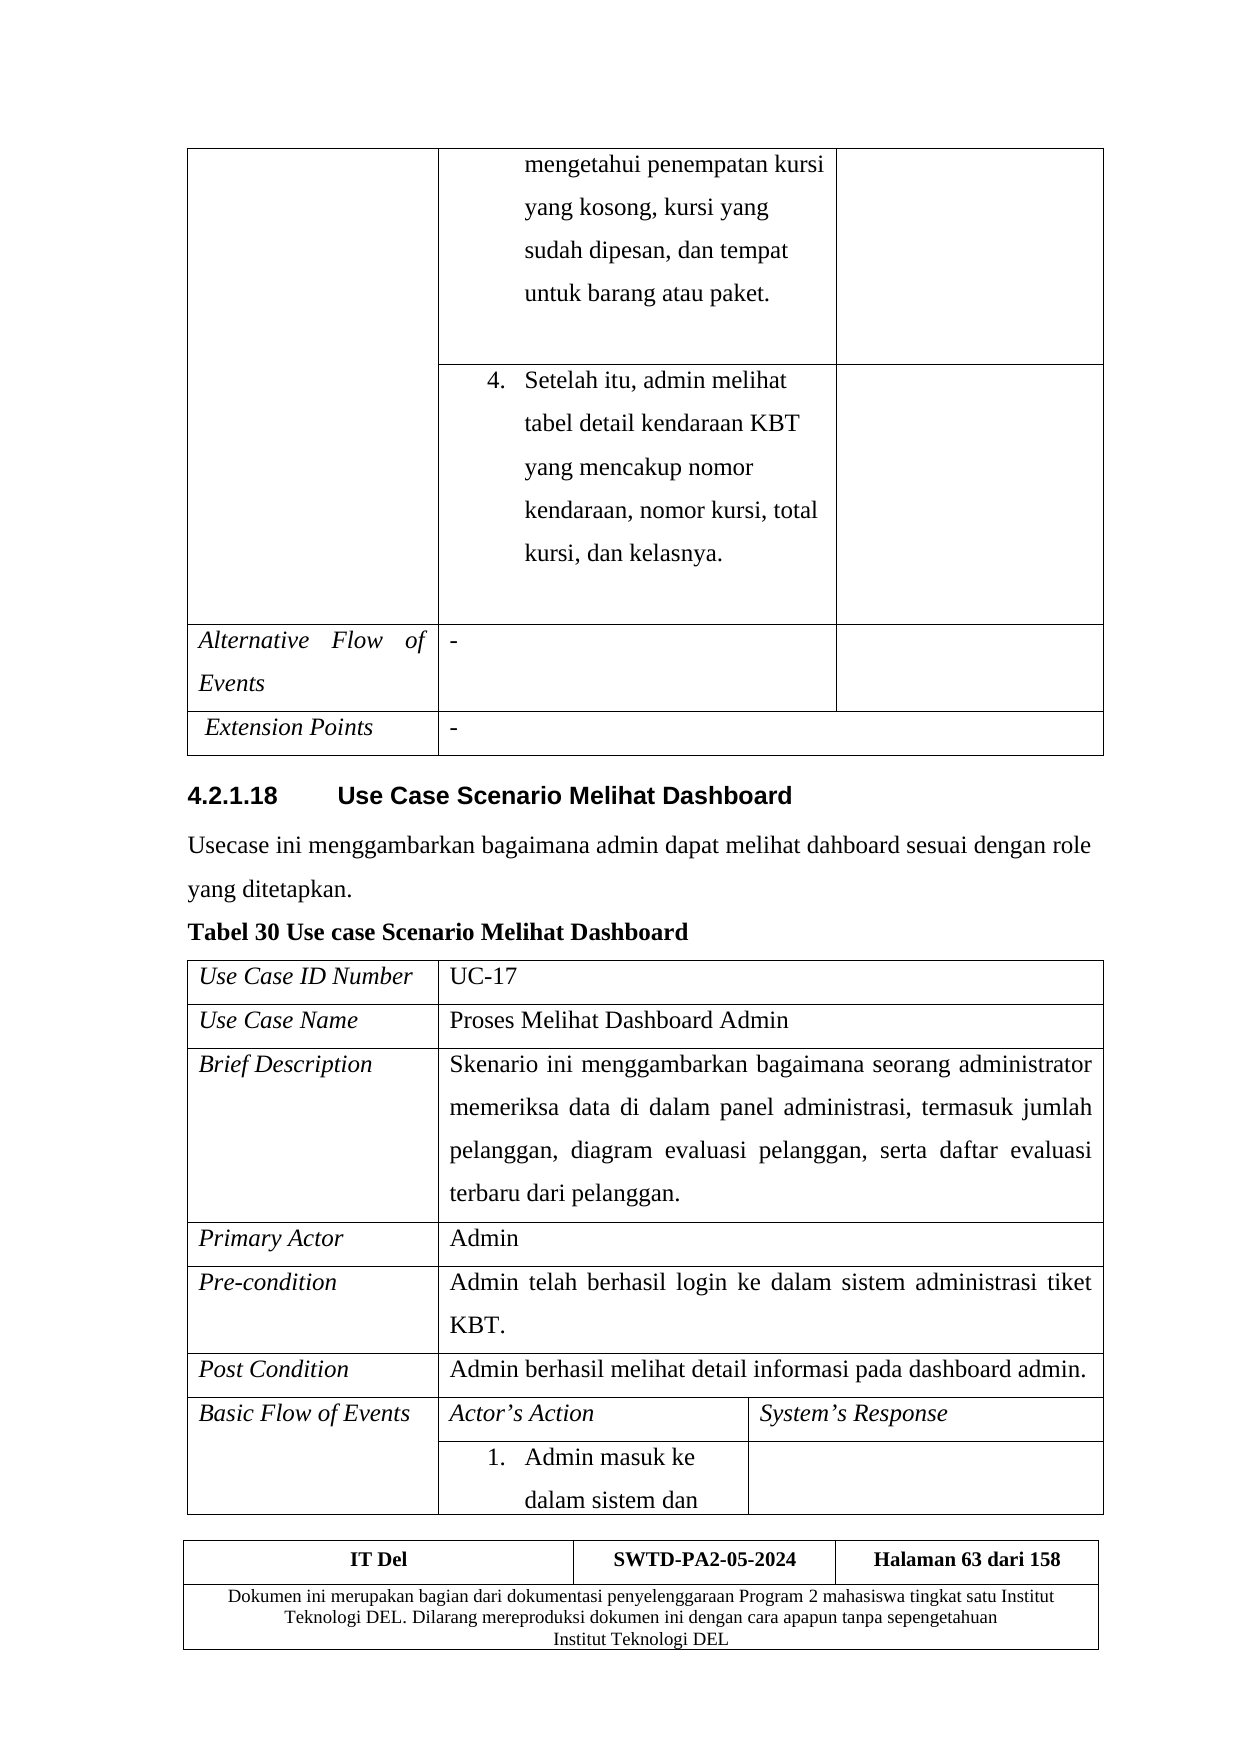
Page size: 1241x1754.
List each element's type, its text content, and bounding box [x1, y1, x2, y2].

table_cell Extension Points [188, 712, 438, 755]
table_cell Brief Description [188, 1049, 438, 1222]
table_cell Skenario ini menggambarkan bagaimana seorang administrator memeriksa data di dalam panel administrasi, termasuk jumlah pelanggan, diagram evaluasi pelanggan, serta daftar evaluasi terbaru dari pelanggan. [439, 1049, 1103, 1222]
table_cell [837, 149, 1103, 364]
table_cell [837, 365, 1103, 624]
table_cell System’s Response [749, 1398, 1103, 1441]
table_cell Basic Flow of Events [188, 1398, 438, 1514]
table_cell Proses Melihat Dashboard Admin [439, 1005, 1103, 1048]
table_cell Use Case Name [188, 1005, 438, 1048]
table_header UC-17 [439, 961, 1103, 1004]
subtitle Use Case Scenario Melihat Dashboard [187, 781, 1092, 810]
table_cell Setelah itu, admin melihat tabel detail kendaraan KBT yang mencakup nomor kendaraan, nomor kursi, total kursi, dan kelasnya. [439, 365, 836, 624]
text Tabel 30 Use case Scenario Melihat Dashboard [187, 917, 1092, 946]
table_cell - [439, 712, 837, 755]
table_cell Primary Actor [188, 1223, 438, 1266]
table_cell Actor’s Action [439, 1398, 748, 1441]
table_cell - [439, 625, 836, 711]
table_cell Post Condition [188, 1354, 438, 1397]
table_cell Admin berhasil melihat detail informasi pada dashboard admin. [439, 1354, 1103, 1397]
text Usecase ini menggambarkan bagaimana admin dapat melihat dahboard sesuai dengan role yang ditetapkan. [187, 831, 1092, 902]
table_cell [439, 1442, 748, 1514]
table_cell Pre-condition [188, 1267, 438, 1353]
table_header Use Case ID Number [188, 961, 438, 1004]
table_cell Alternative Flow of Events [188, 625, 438, 711]
table_cell Admin [439, 1223, 1103, 1266]
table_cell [439, 149, 836, 364]
table_cell [837, 712, 1103, 755]
table_cell [837, 625, 1103, 711]
table_cell Admin telah berhasil login ke dalam sistem administrasi tiket KBT. [439, 1267, 1103, 1353]
table_cell [749, 1442, 1103, 1514]
